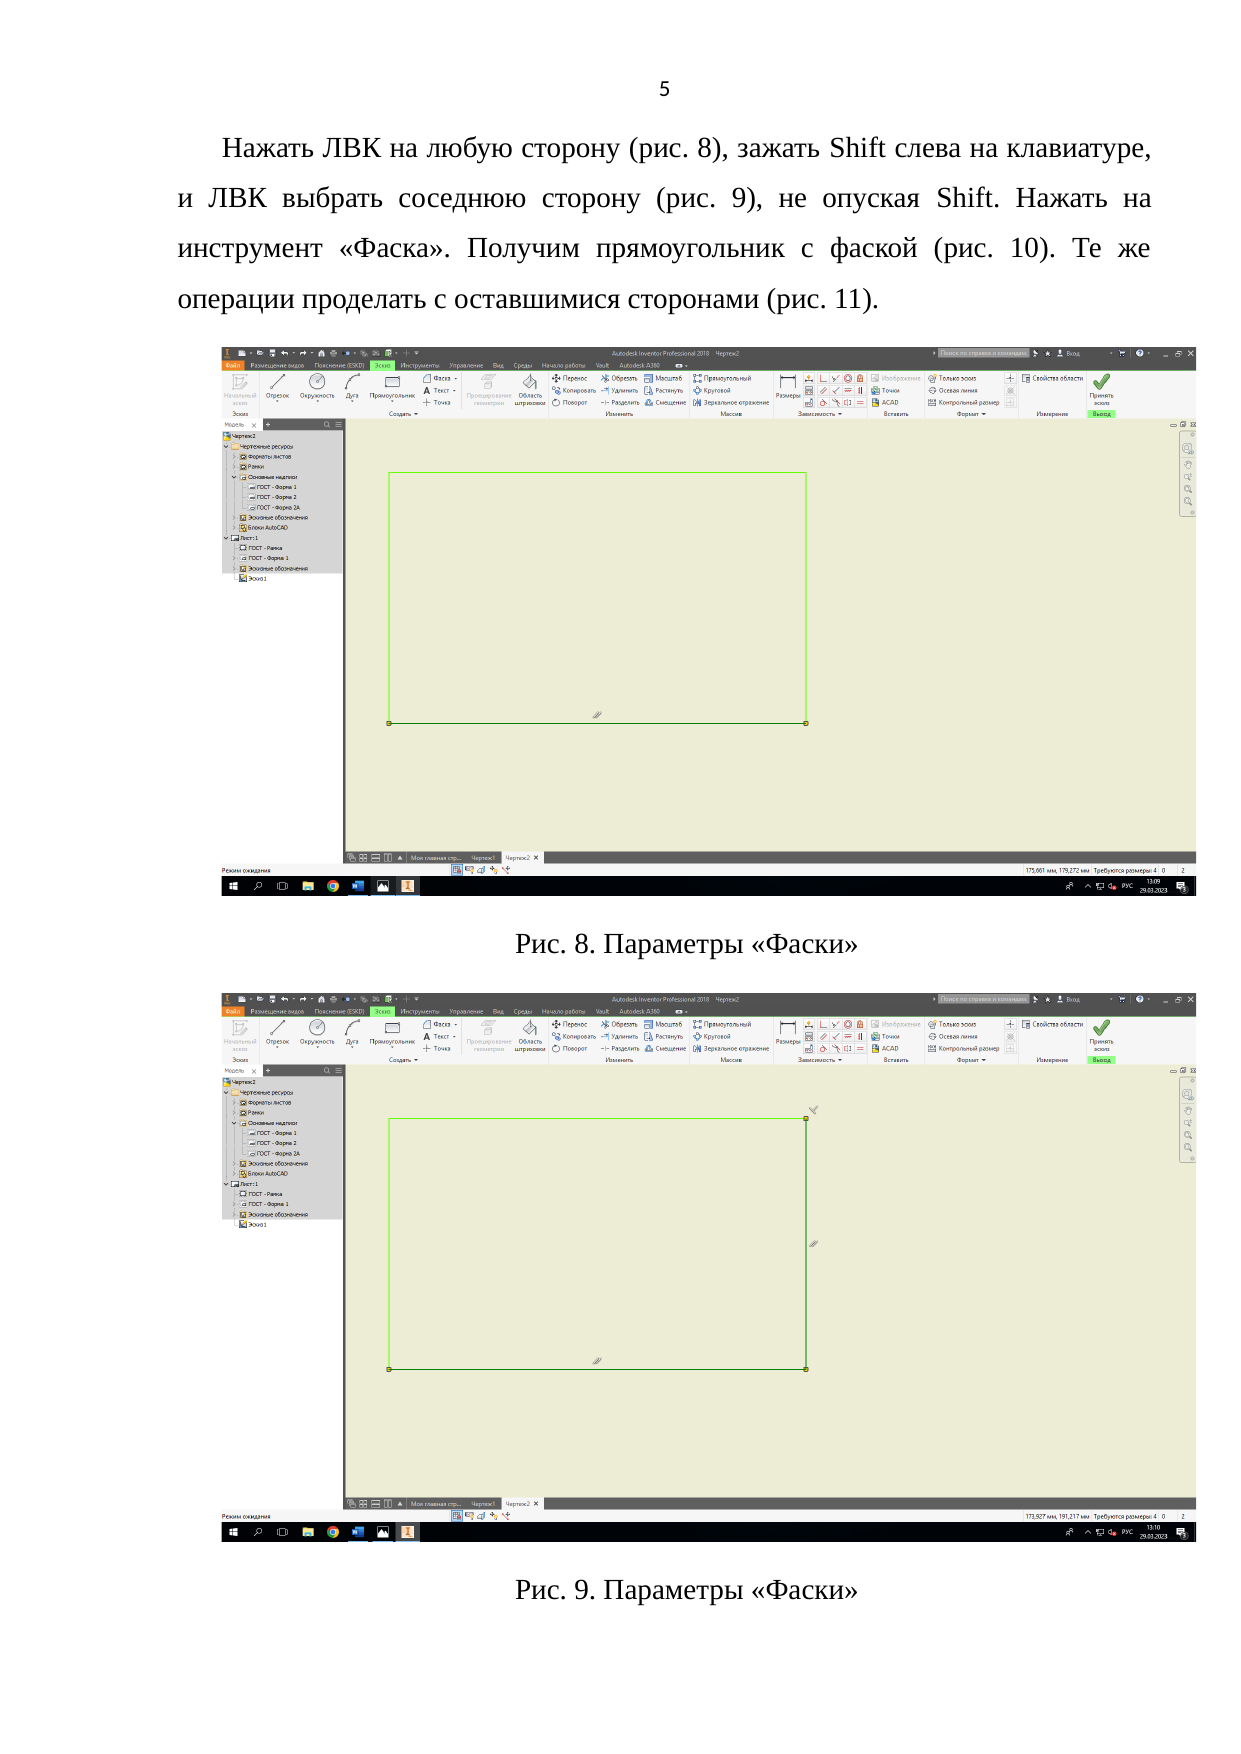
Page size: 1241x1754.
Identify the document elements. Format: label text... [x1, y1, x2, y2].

text Нажать ЛВК на любую сторону (рис. 8), зажать Shift слева на клавиатуре, и ЛВК выбрать соседнюю сторону (рис. 9), не опуская Shift. Нажать на инструмент «Фаска». Получим прямоугольник с фаской (рис. 10). Те же операции проделать с оставшимися сторонами (рис. 11). [177, 130, 1152, 314]
picture [221, 993, 1197, 1542]
text Рис. 9. Параметры «Фаски» [177, 1572, 1152, 1606]
text Рис. 8. Параметры «Фаски» [177, 926, 1152, 960]
picture [221, 347, 1197, 896]
